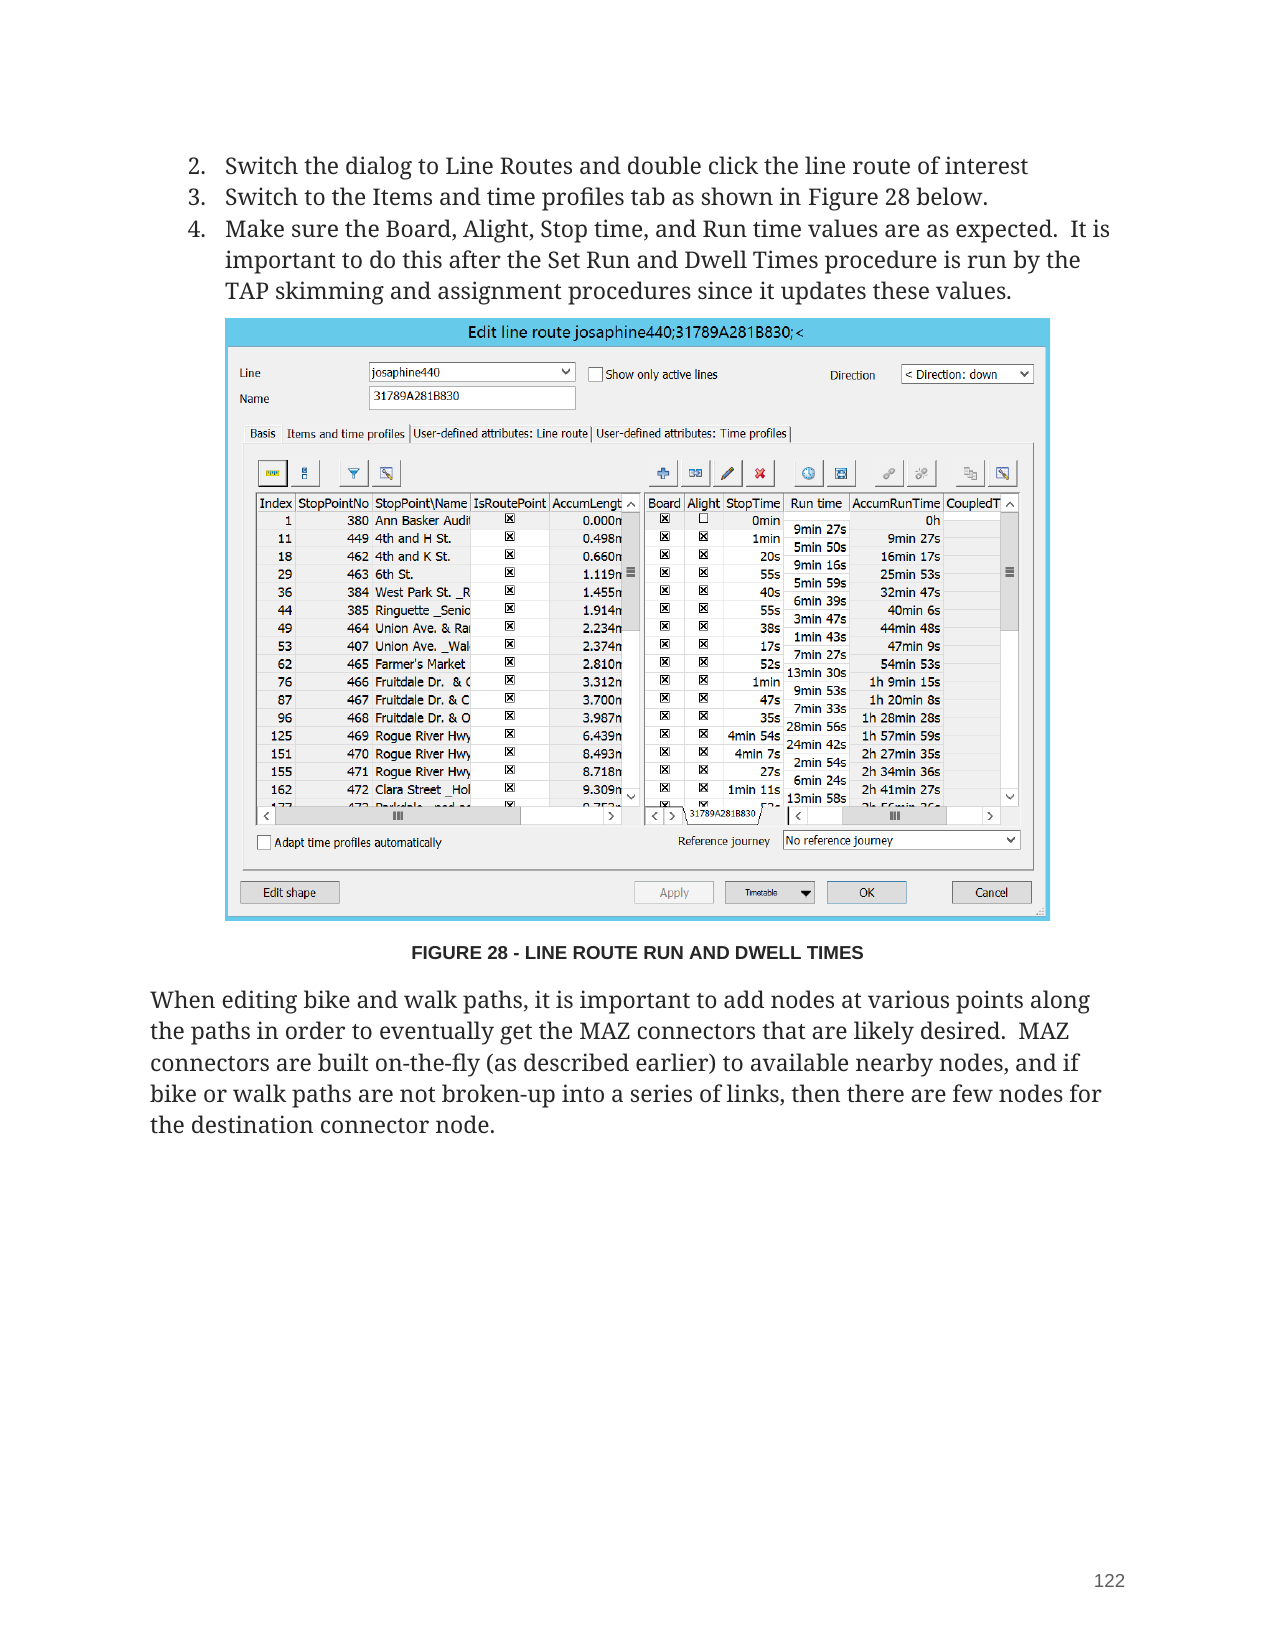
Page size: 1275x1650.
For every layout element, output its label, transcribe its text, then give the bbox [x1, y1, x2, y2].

list Make sure the Board, Alight, Stop time, and Run time values are as expected. It is important to do this after the Set Run and Dwell Times procedure is run by the TAP skimming and assignment procedures since it updates these values. [187, 212, 1125, 306]
text When editing bike and walk paths, it is important to add nodes at various points along the paths in order to eventually get the MAZ connectors that are likely desired. MAZ connectors are built on-the-fly (as described earlier) to available nearby nodes, and if bike or walk paths are not broken-up into a series of links, then there are few nodes for the destination connector node. [150, 984, 1125, 1140]
text Figure 28 - Line Route Run and Dwell Times [150, 942, 1125, 963]
picture [225, 318, 1050, 921]
list Switch the dialog to Line Routes and double click the line route of interest [187, 150, 1125, 181]
list Switch to the Items and time profiles tab as shown in Figure 28 below. [187, 181, 1125, 212]
